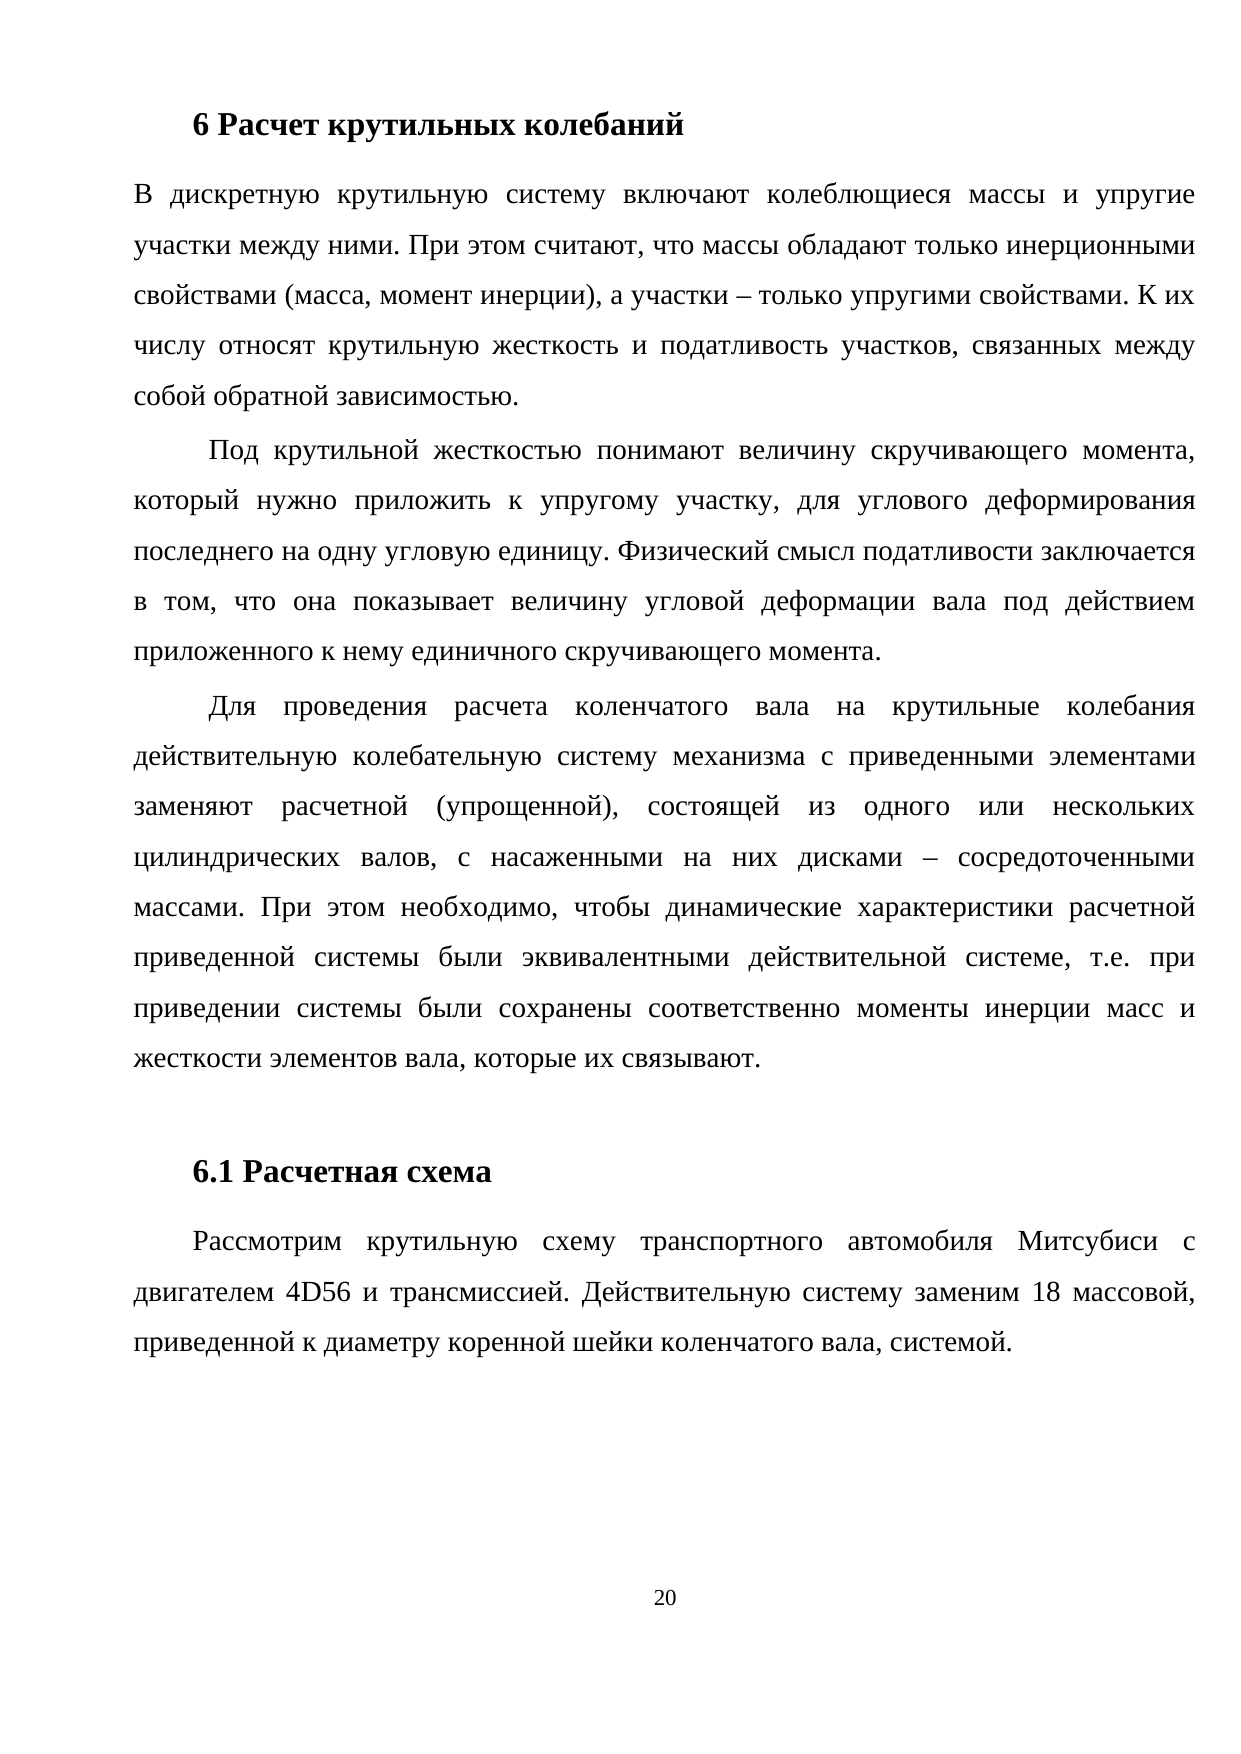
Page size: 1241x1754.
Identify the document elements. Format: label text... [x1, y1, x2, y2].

text В дискретную крутильную систему включают колеблющиеся массы и упругие участки между ними. При этом считают, что массы обладают только инерционными свойствами (масса, момент инерции), а участки – только упругими свойствами. К их числу относят крутильную жесткость и податливость участков, связанных между собой обратной зависимостью. [133, 176, 1196, 411]
text Под крутильной жесткостью понимают величину скручивающего момента, который нужно приложить к упругому участку, для углового деформирования последнего на одну угловую единицу. Физический смысл податливости заключается в том, что она показывает величину угловой деформации вала под действием приложенного к нему единичного скручивающего момента. [133, 432, 1196, 667]
subtitle 6 Расчет крутильных колебаний [133, 104, 1181, 143]
text Для проведения расчета коленчатого вала на крутильные колебания действительную колебательную систему механизма с приведенными элементами заменяют расчетной (упрощенной), состоящей из одного или нескольких цилиндрических валов, с насаженными на них дисками – сосредоточенными массами. При этом необходимо, чтобы динамические характеристики расчетной приведенной системы были эквивалентными действительной системе, т.е. при приведении системы были сохранены соответственно моменты инерции масс и жесткости элементов вала, которые их связывают. [133, 688, 1196, 1074]
text Рассмотрим крутильную схему транспортного автомобиля Митсубиси с двигателем 4D56 и трансмиссией. Действительную систему заменим 18 массовой, приведенной к диаметру коренной шейки коленчатого вала, системой. [133, 1223, 1196, 1358]
subtitle 6.1 Расчетная схема [133, 1151, 1181, 1190]
